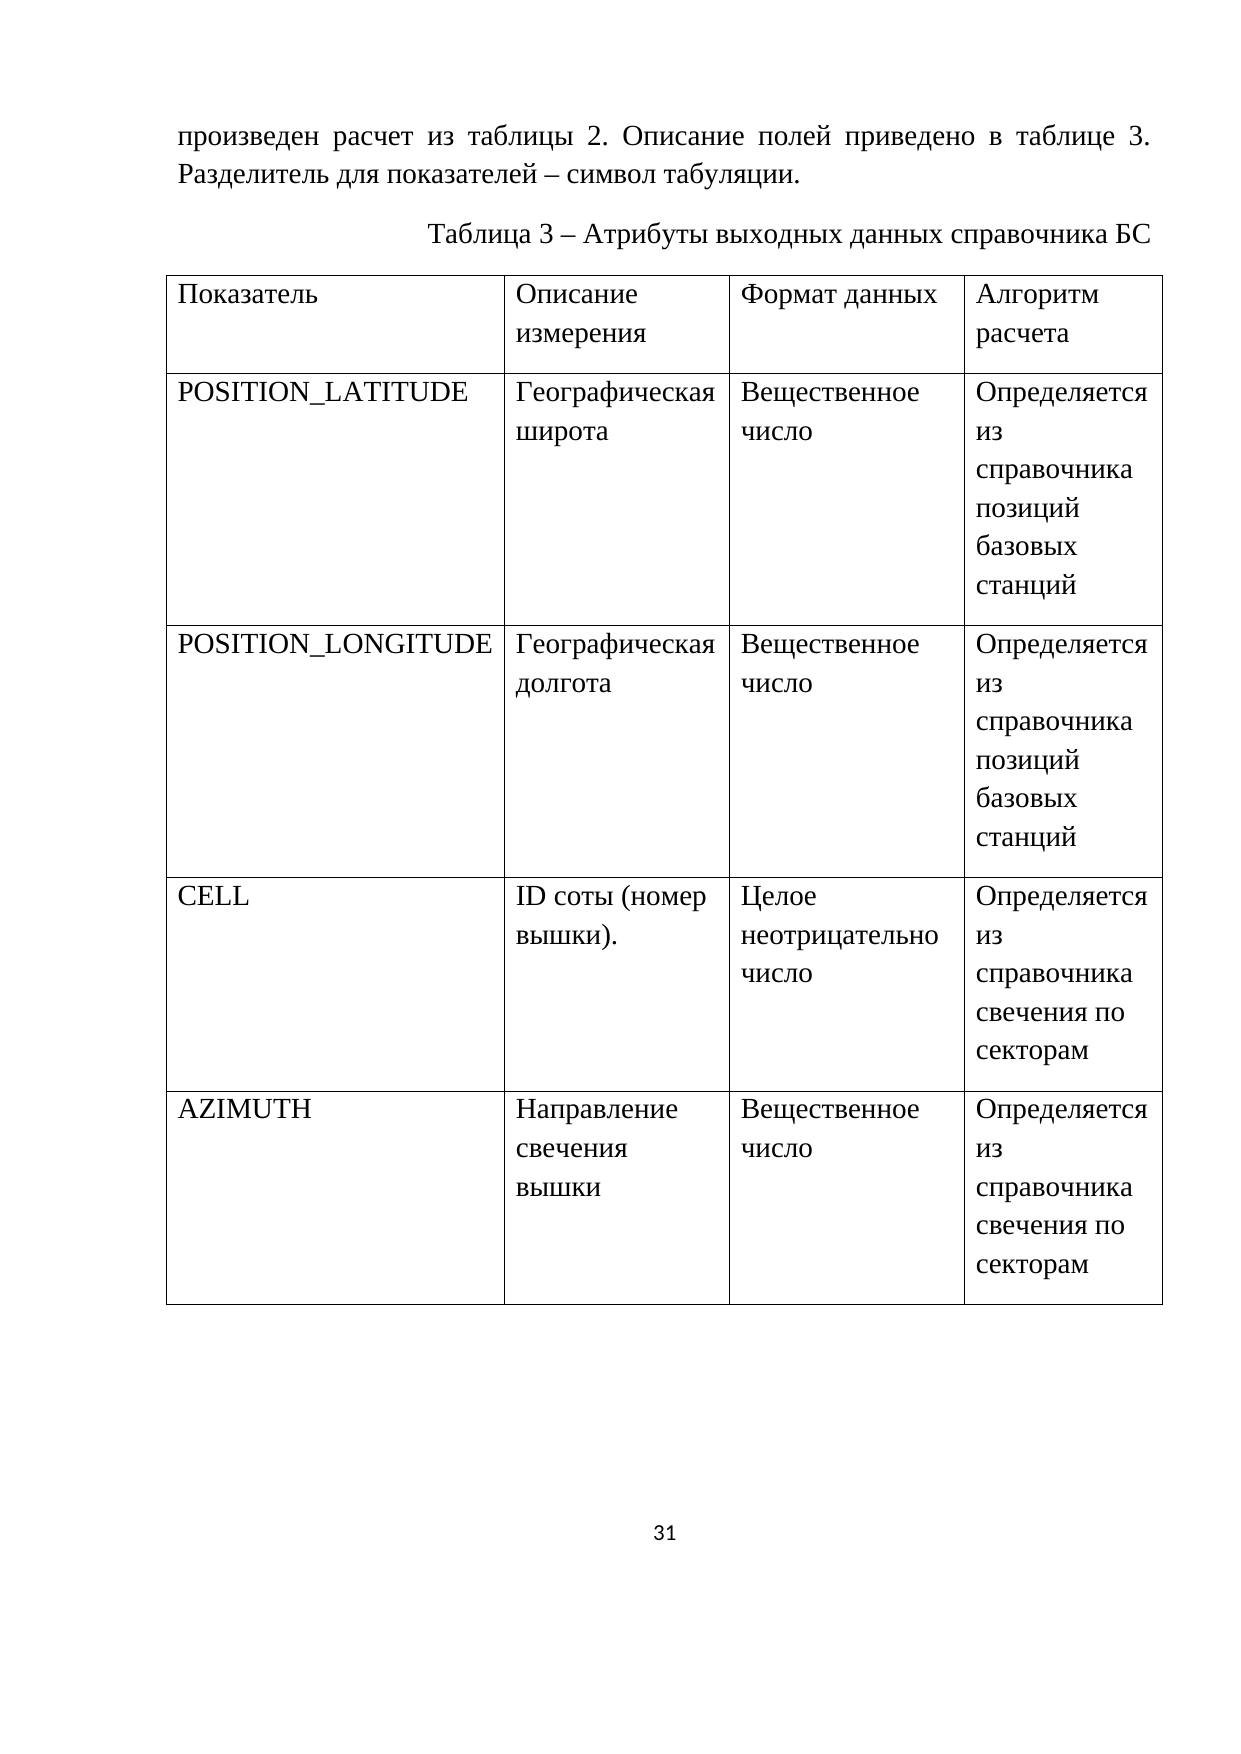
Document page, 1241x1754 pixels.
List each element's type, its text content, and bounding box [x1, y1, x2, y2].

table_header Описание измерения [505, 276, 729, 373]
table_cell CELL [167, 878, 504, 1091]
table_cell AZIMUTH [167, 1092, 504, 1304]
table_cell Направление свечения вышки [505, 1092, 729, 1304]
table_cell Определяется из справочника свечения по секторам [965, 878, 1162, 1091]
table_cell Вещественное число [730, 1092, 964, 1304]
table_header Показатель [167, 276, 504, 373]
table_cell Определяется из справочника позиций базовых станций [965, 374, 1162, 625]
table_cell POSITION_LONGITUDE [167, 626, 504, 877]
table_header Алгоритм расчета [965, 276, 1162, 373]
table_cell ID соты (номер вышки). [505, 878, 729, 1091]
table_cell Географическая широта [505, 374, 729, 625]
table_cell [965, 1092, 1162, 1304]
table_header Формат данных [730, 276, 964, 373]
table_cell POSITION_LATITUDE [167, 374, 504, 625]
table_cell Целое неотрицательно число [730, 878, 964, 1091]
table_cell Географическая долгота [505, 626, 729, 877]
table_cell Вещественное число [730, 626, 964, 877]
text Таблица 3 – Атрибуты выходных данных справочника БС [177, 216, 1152, 249]
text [177, 118, 1152, 190]
table_cell Определяется из справочника позиций базовых станций [965, 626, 1162, 877]
table_cell Вещественное число [730, 374, 964, 625]
